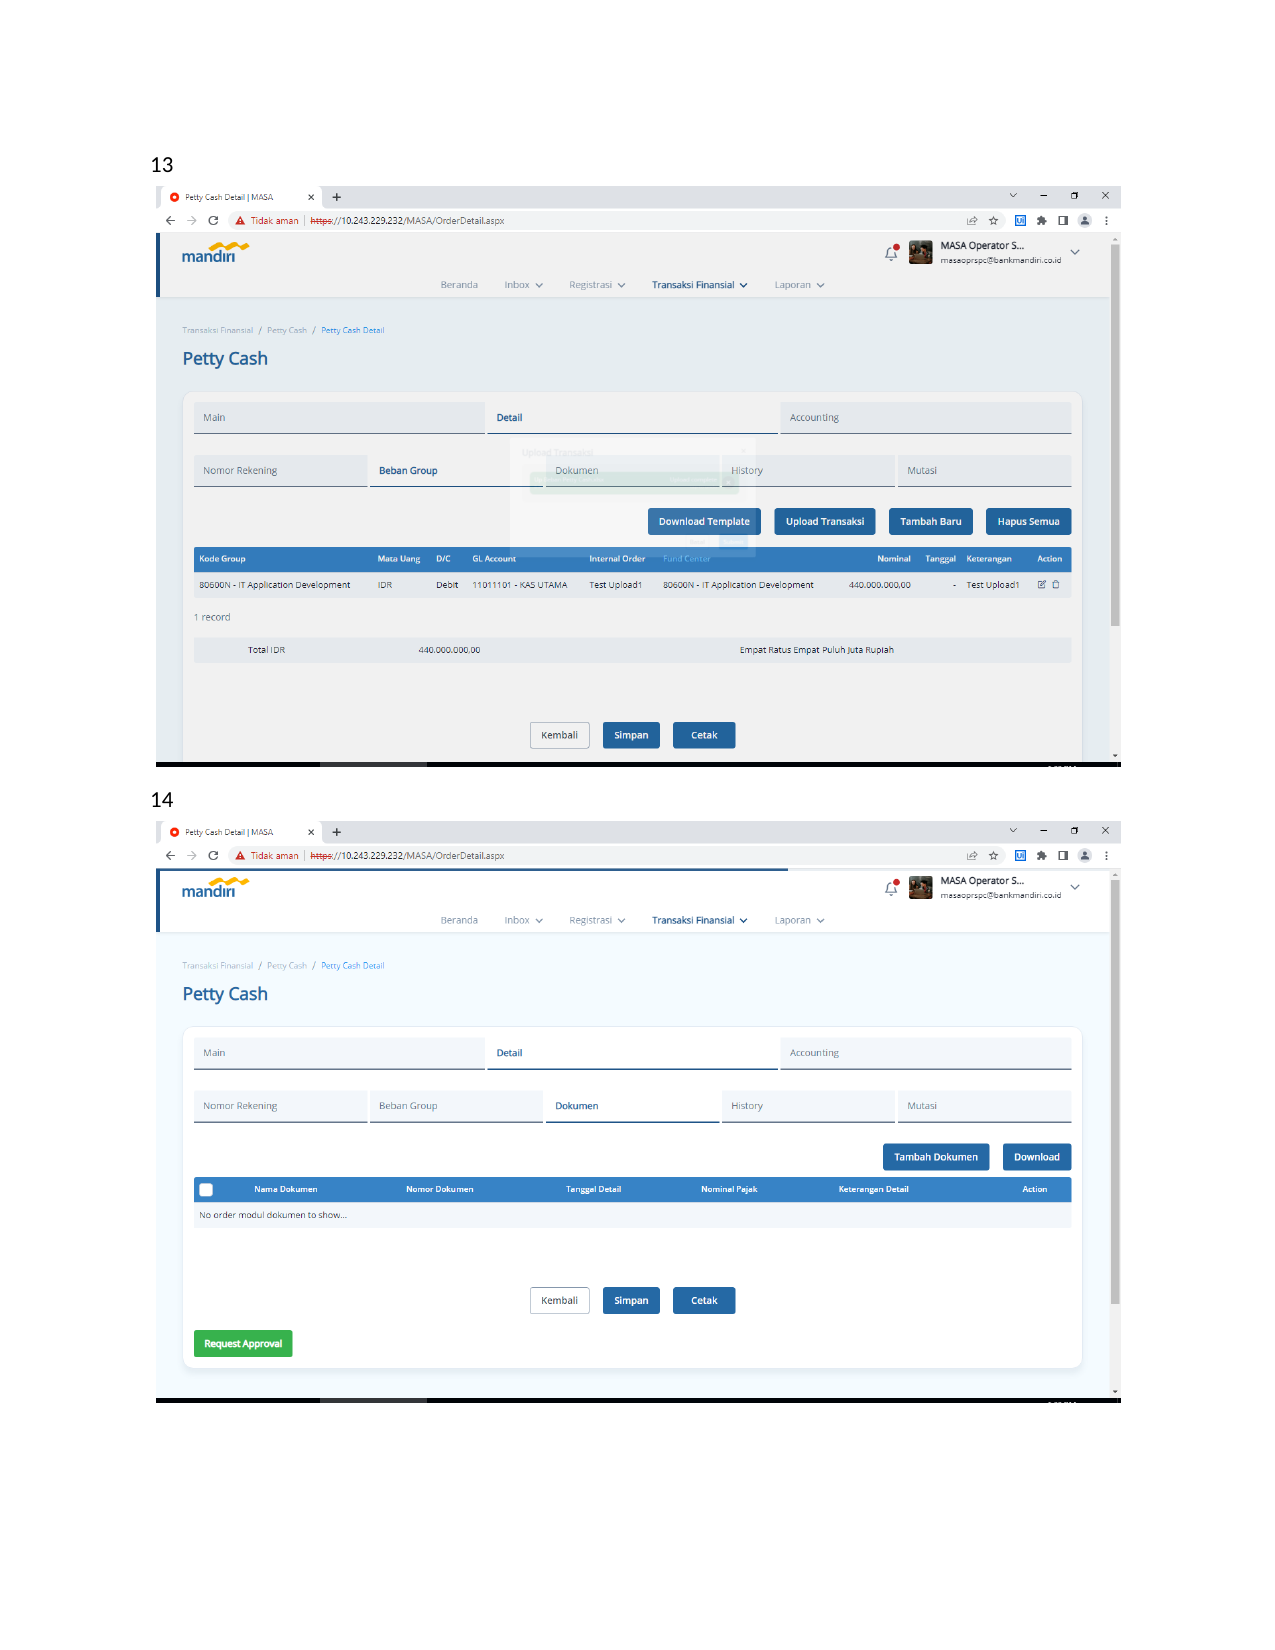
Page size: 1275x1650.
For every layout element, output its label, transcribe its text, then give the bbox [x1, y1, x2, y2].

text 14 [150, 786, 1125, 815]
picture [150, 180, 1125, 767]
picture [150, 815, 1125, 1403]
text 13 [150, 150, 1125, 180]
